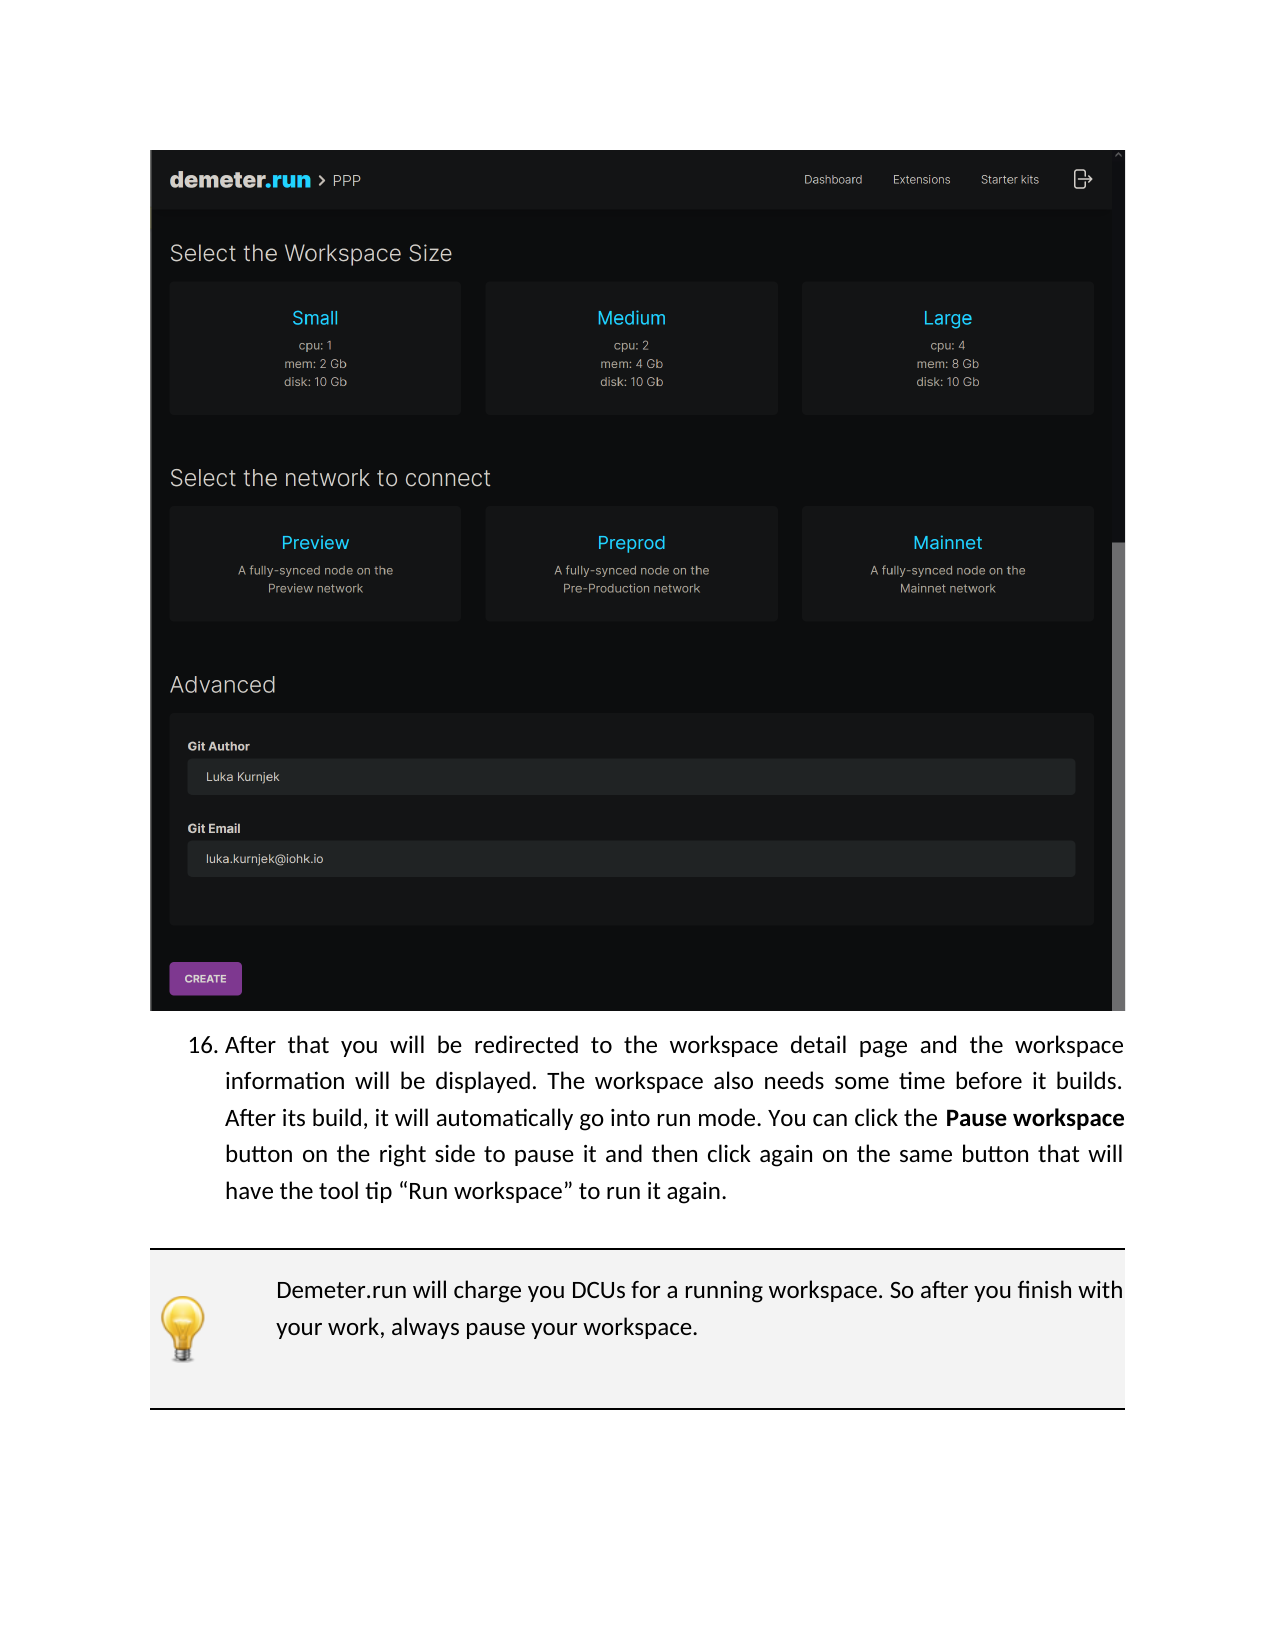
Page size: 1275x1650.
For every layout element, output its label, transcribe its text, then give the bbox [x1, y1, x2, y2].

table_header Demeter.run will charge you DCUs for a running workspace. So after you finish with your work, always pause your workspace. [239, 1250, 1125, 1408]
picture [150, 1296, 216, 1363]
table_header [150, 1250, 238, 1408]
picture [150, 150, 1125, 1011]
list After that you will be redirected to the workspace detail page and the workspace information will be displayed. The workspace also needs some time before it builds. After its build, it will automatically go into run mode. You can click the Pause workspace button on the right side to pause it and then click again on the same button that will have the tool tip “Run workspace” to run it again. [187, 1029, 1125, 1206]
